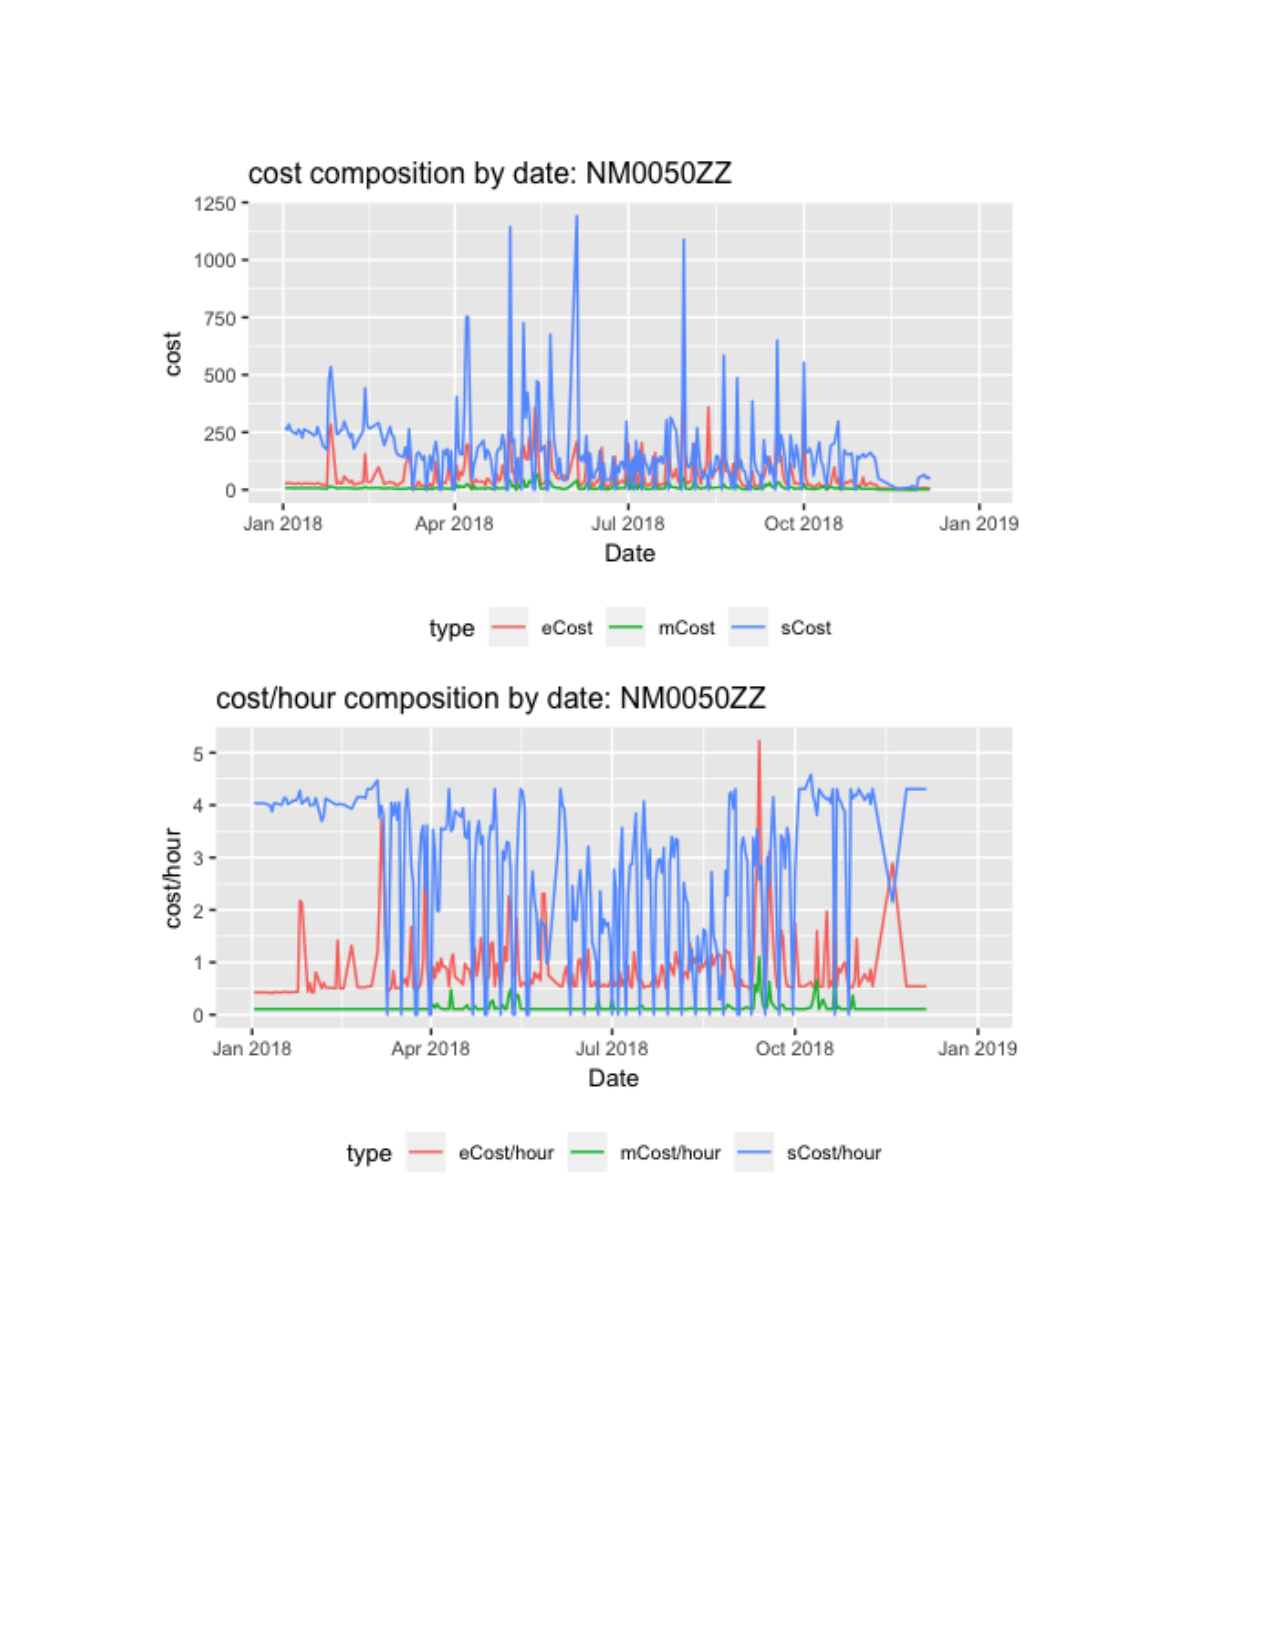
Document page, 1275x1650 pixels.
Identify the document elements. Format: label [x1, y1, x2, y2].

picture [150, 150, 1025, 1200]
